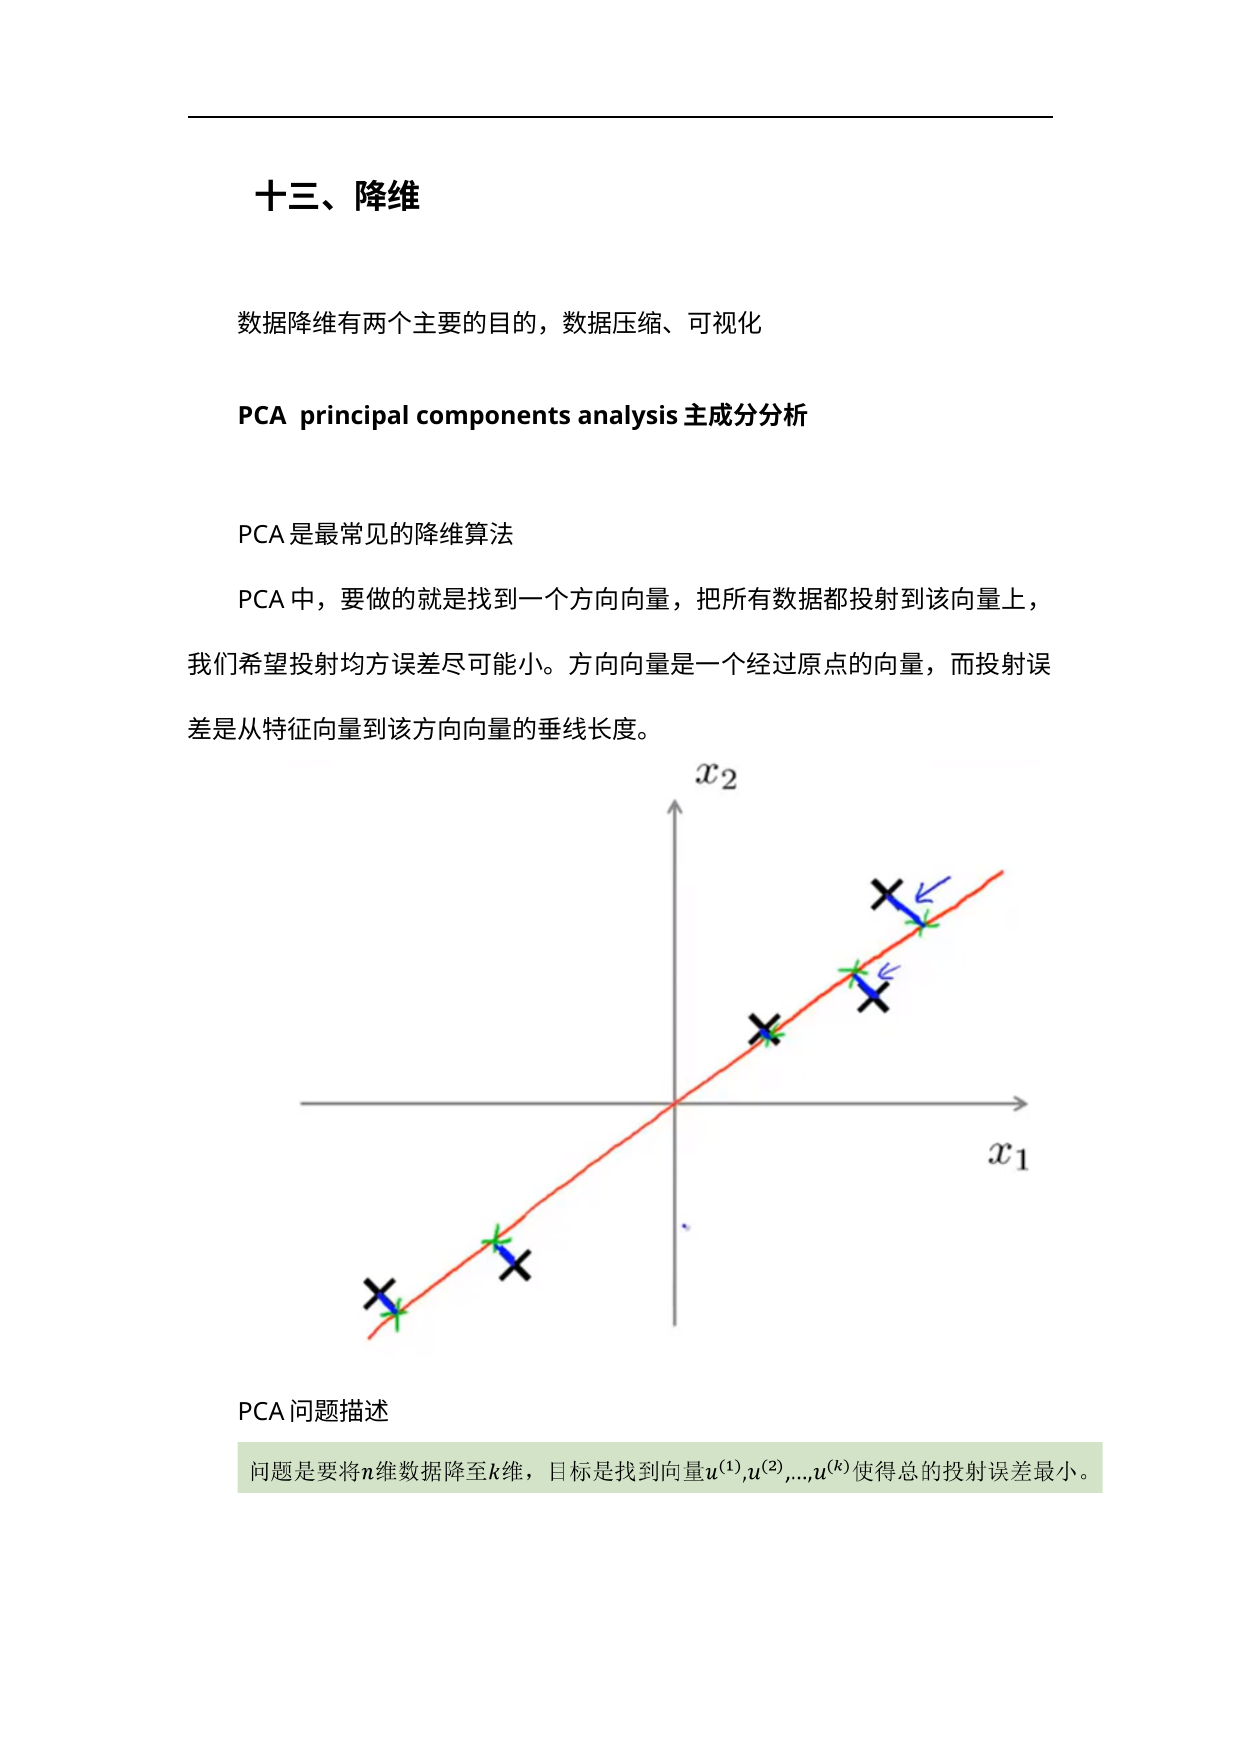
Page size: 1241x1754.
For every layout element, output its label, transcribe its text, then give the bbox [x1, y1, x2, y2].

picture [237, 759, 1103, 1368]
text PCA中，要做的就是找到一个方向向量，把所有数据都投射到该向量上，我们希望投射均方误差尽可能小。方向向量是一个经过原点的向量，而投射误差是从特征向量到该方向向量的垂线长度。 [187, 565, 1053, 760]
text 数据降维有两个主要的目的，数据压缩、可视化 [187, 289, 1053, 354]
text PCA问题描述 [187, 1377, 1053, 1442]
subtitle PCA principal components analysis主成分分析 [187, 381, 1053, 446]
subtitle 十三、降维 [187, 162, 1053, 227]
picture [237, 1442, 1103, 1493]
text PCA是最常见的降维算法 [187, 500, 1053, 565]
